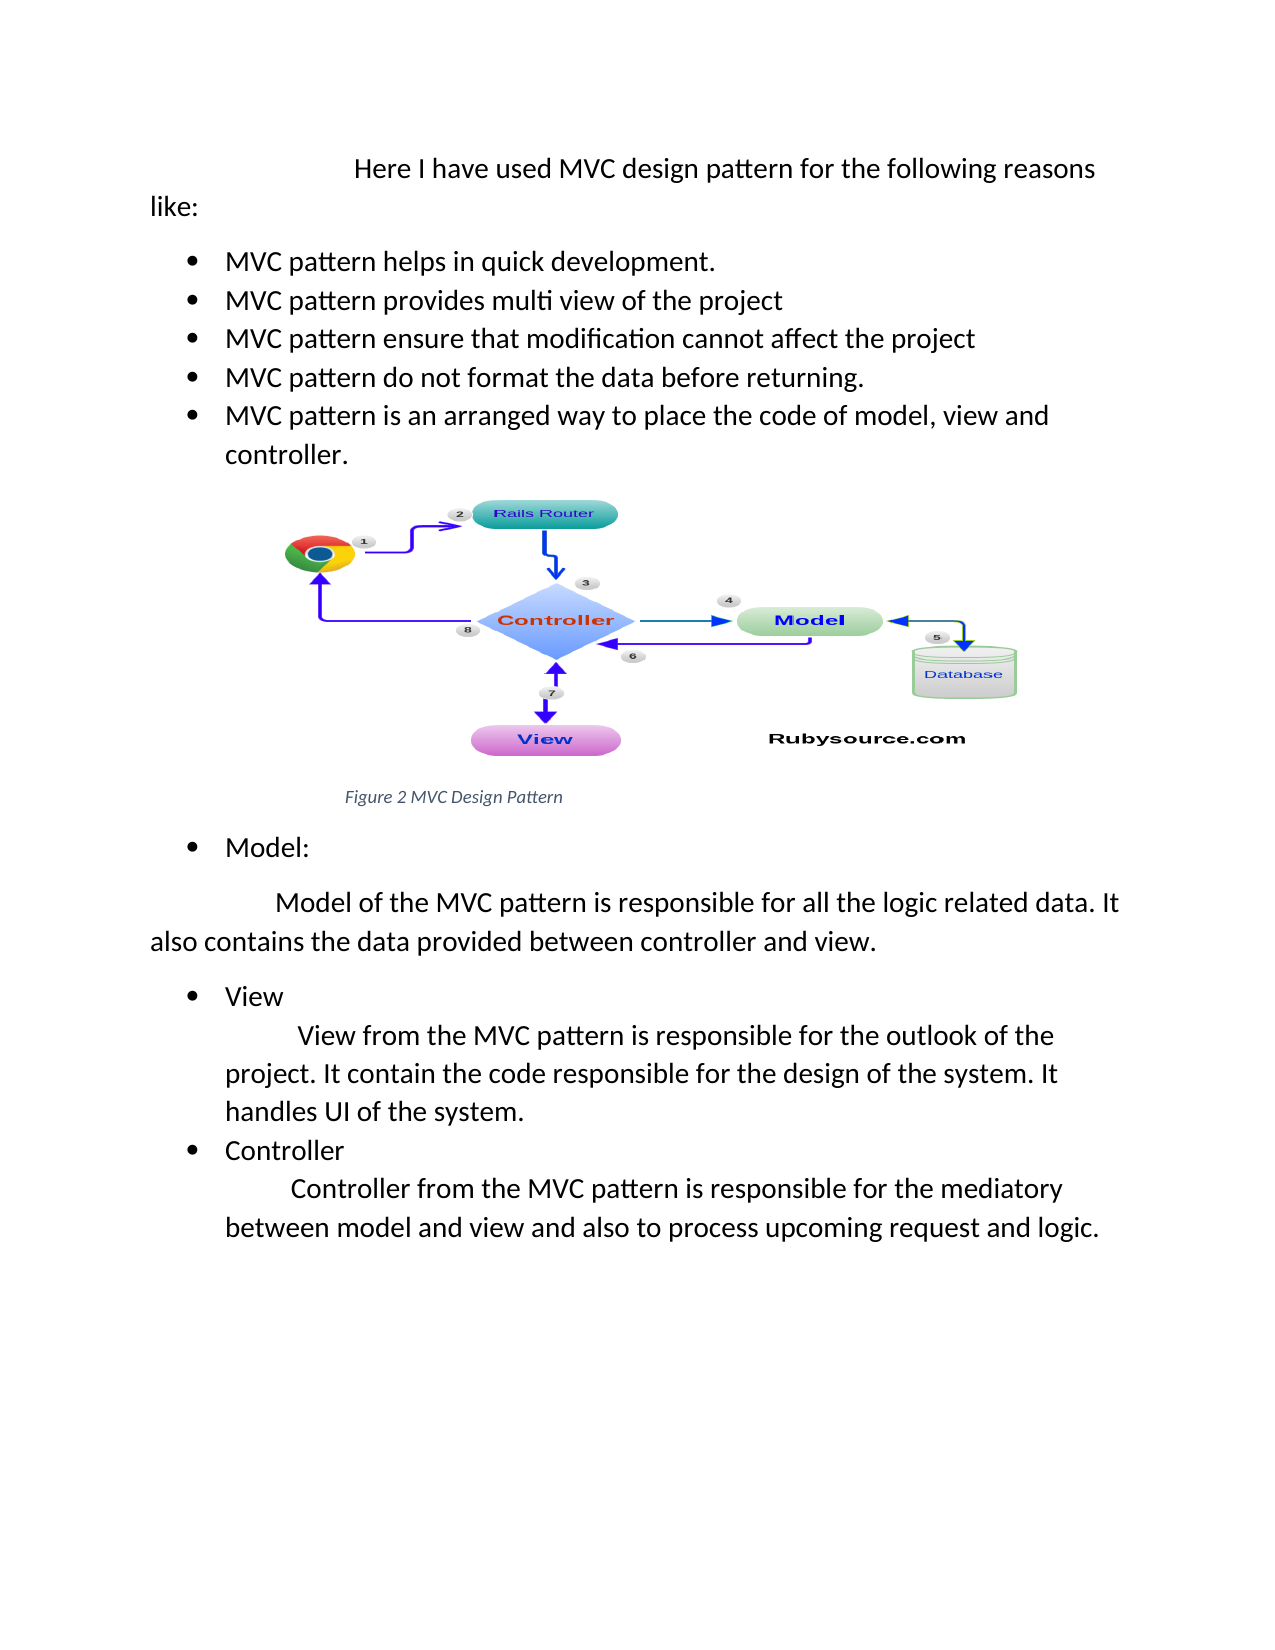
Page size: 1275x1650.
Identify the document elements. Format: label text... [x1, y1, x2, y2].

list View from the MVC pattern is responsible for the outlook of the project. It contain the code responsible for the design of the system. It handles UI of the system. [225, 1017, 1125, 1129]
text Figure 2 MVC Design Pattern [150, 786, 1125, 809]
list Controller [187, 1132, 1125, 1167]
list MVC pattern is an arranged way to place the code of model, view and controller. [187, 397, 1125, 471]
list Controller from the MVC pattern is responsible for the mediatory between model and view and also to process upcoming request and logic. [225, 1170, 1125, 1244]
list MVC pattern do not format the data before returning. [187, 359, 1125, 394]
picture [150, 490, 1041, 767]
text Here I have used MVC design pattern for the following reasons like: [150, 150, 1125, 224]
list Model: [187, 829, 1125, 865]
list MVC pattern ensure that modification cannot affect the project [187, 320, 1125, 356]
list MVC pattern provides multi view of the project [187, 282, 1125, 318]
list MVC pattern helps in quick development. [187, 243, 1125, 279]
list View [187, 978, 1125, 1014]
text Model of the MVC pattern is responsible for all the logic related data. It also contains the data provided between controller and view. [150, 884, 1125, 959]
